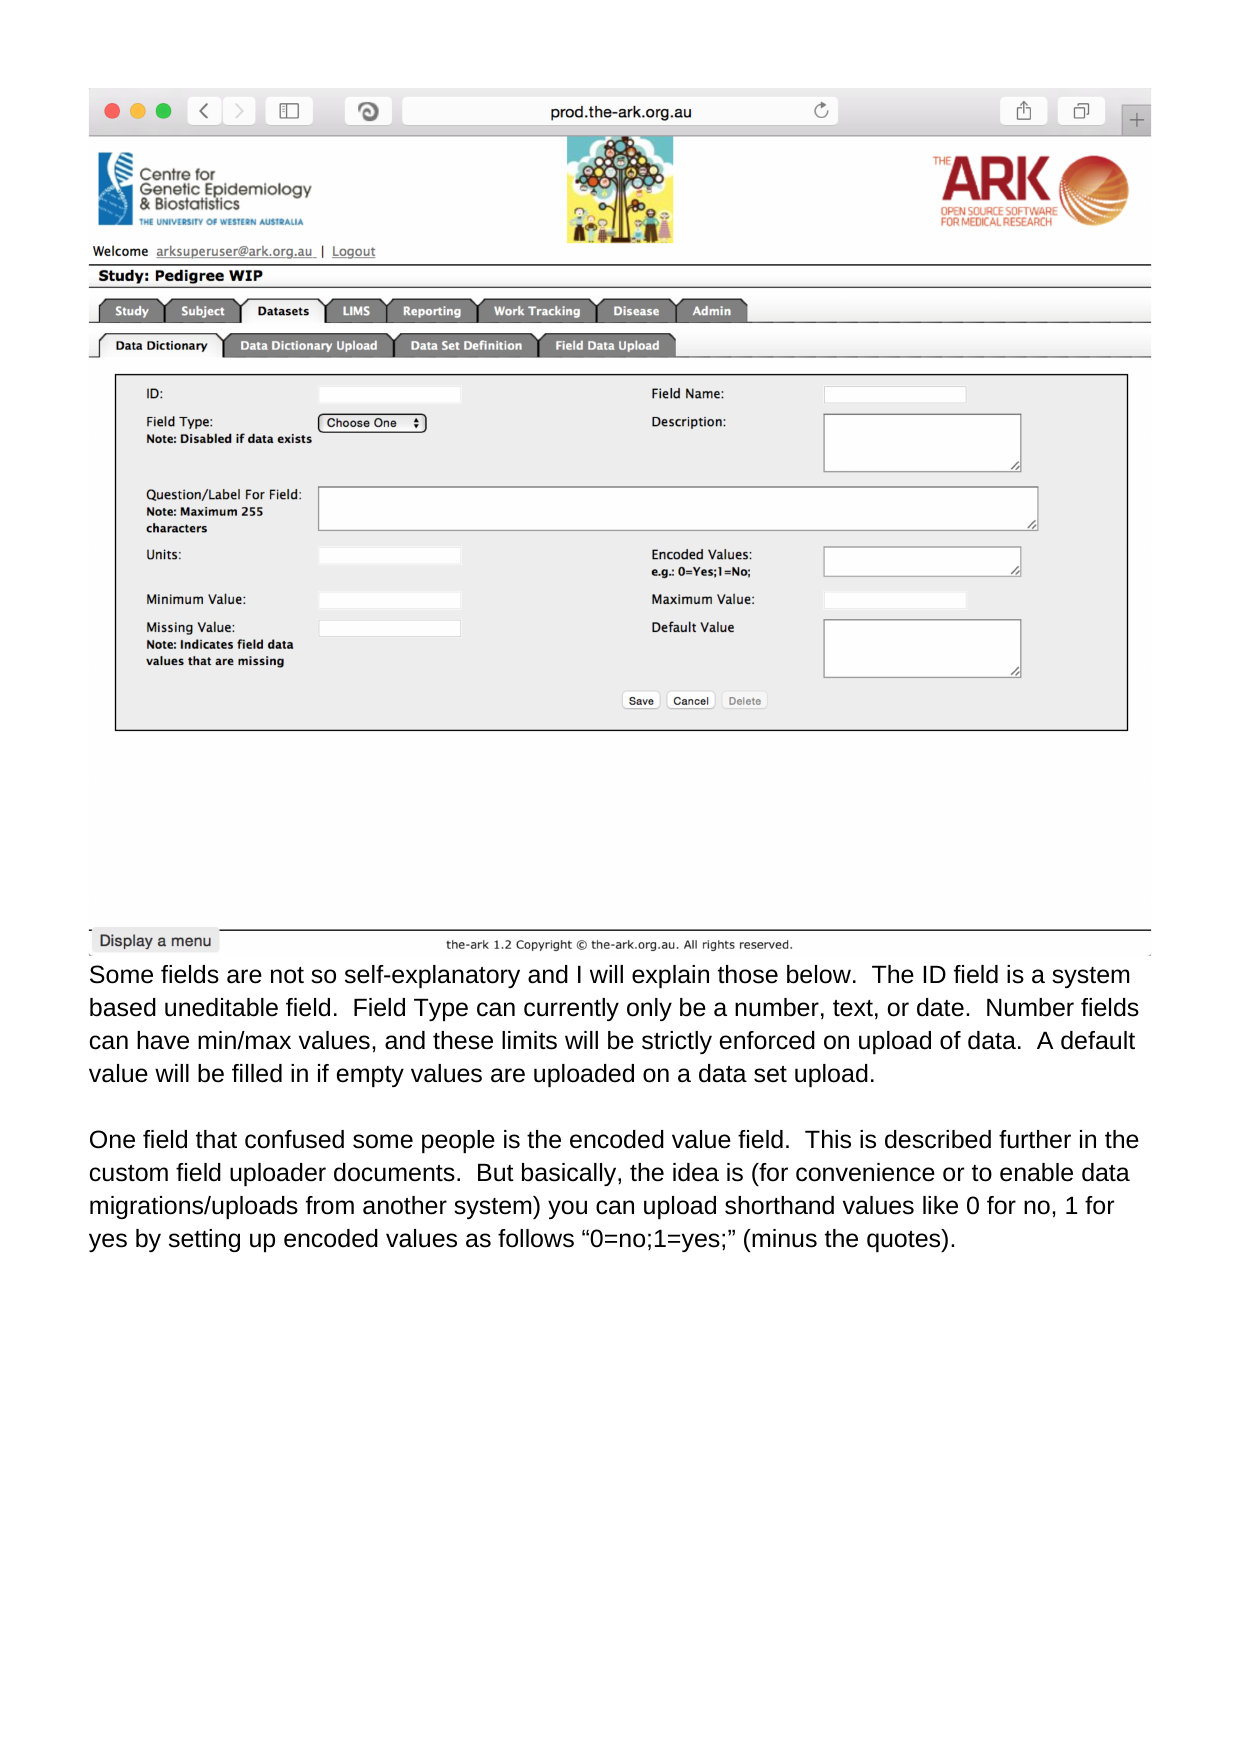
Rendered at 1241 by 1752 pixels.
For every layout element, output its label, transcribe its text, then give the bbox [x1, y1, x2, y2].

text Some fields are not so self-explanatory and I will explain those below. The ID field is a system based uneditable field. Field Type can currently only be a number, text, or date. Number fields can have min/max values, and these limits will be strictly enforced on upload of data. A default value will be filled in if empty values are uploaded on a data set upload. [89, 956, 1152, 1088]
text One field that confused some people is the encoded value field. This is described further in the custom field uploader documents. But basically, the idea is (for convenience or to enable data migrations/uploads from another system) you can upload shorthand values like 0 for no, 1 for yes by setting up encoded values as follows “0=no;1=yes;” (minus the quotes). [89, 1125, 1152, 1253]
picture [88, 88, 1152, 956]
